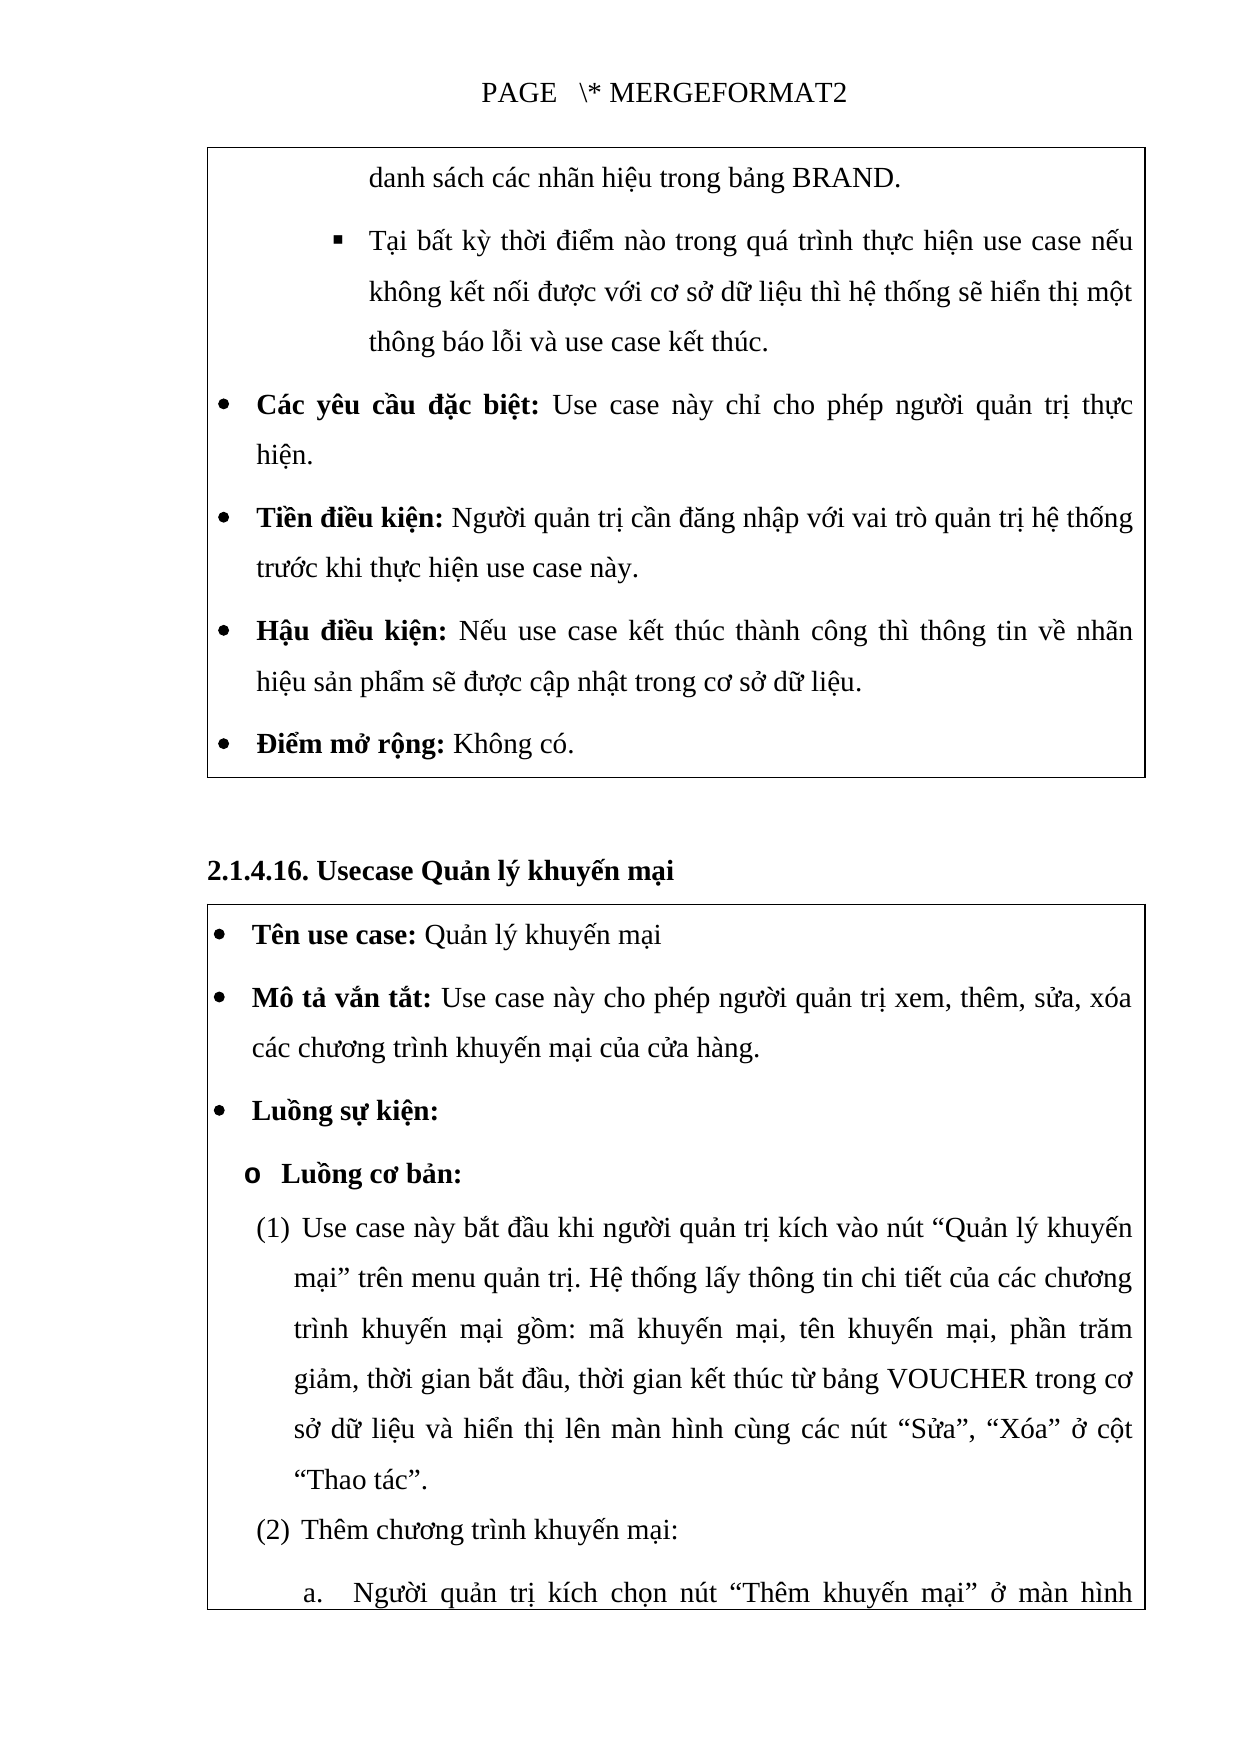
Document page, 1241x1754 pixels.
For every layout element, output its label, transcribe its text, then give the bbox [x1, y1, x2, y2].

subtitle 2.1.4.16. Usecase Quản lý khuyến mại [207, 853, 1122, 887]
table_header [208, 905, 1144, 1608]
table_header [208, 148, 1144, 777]
